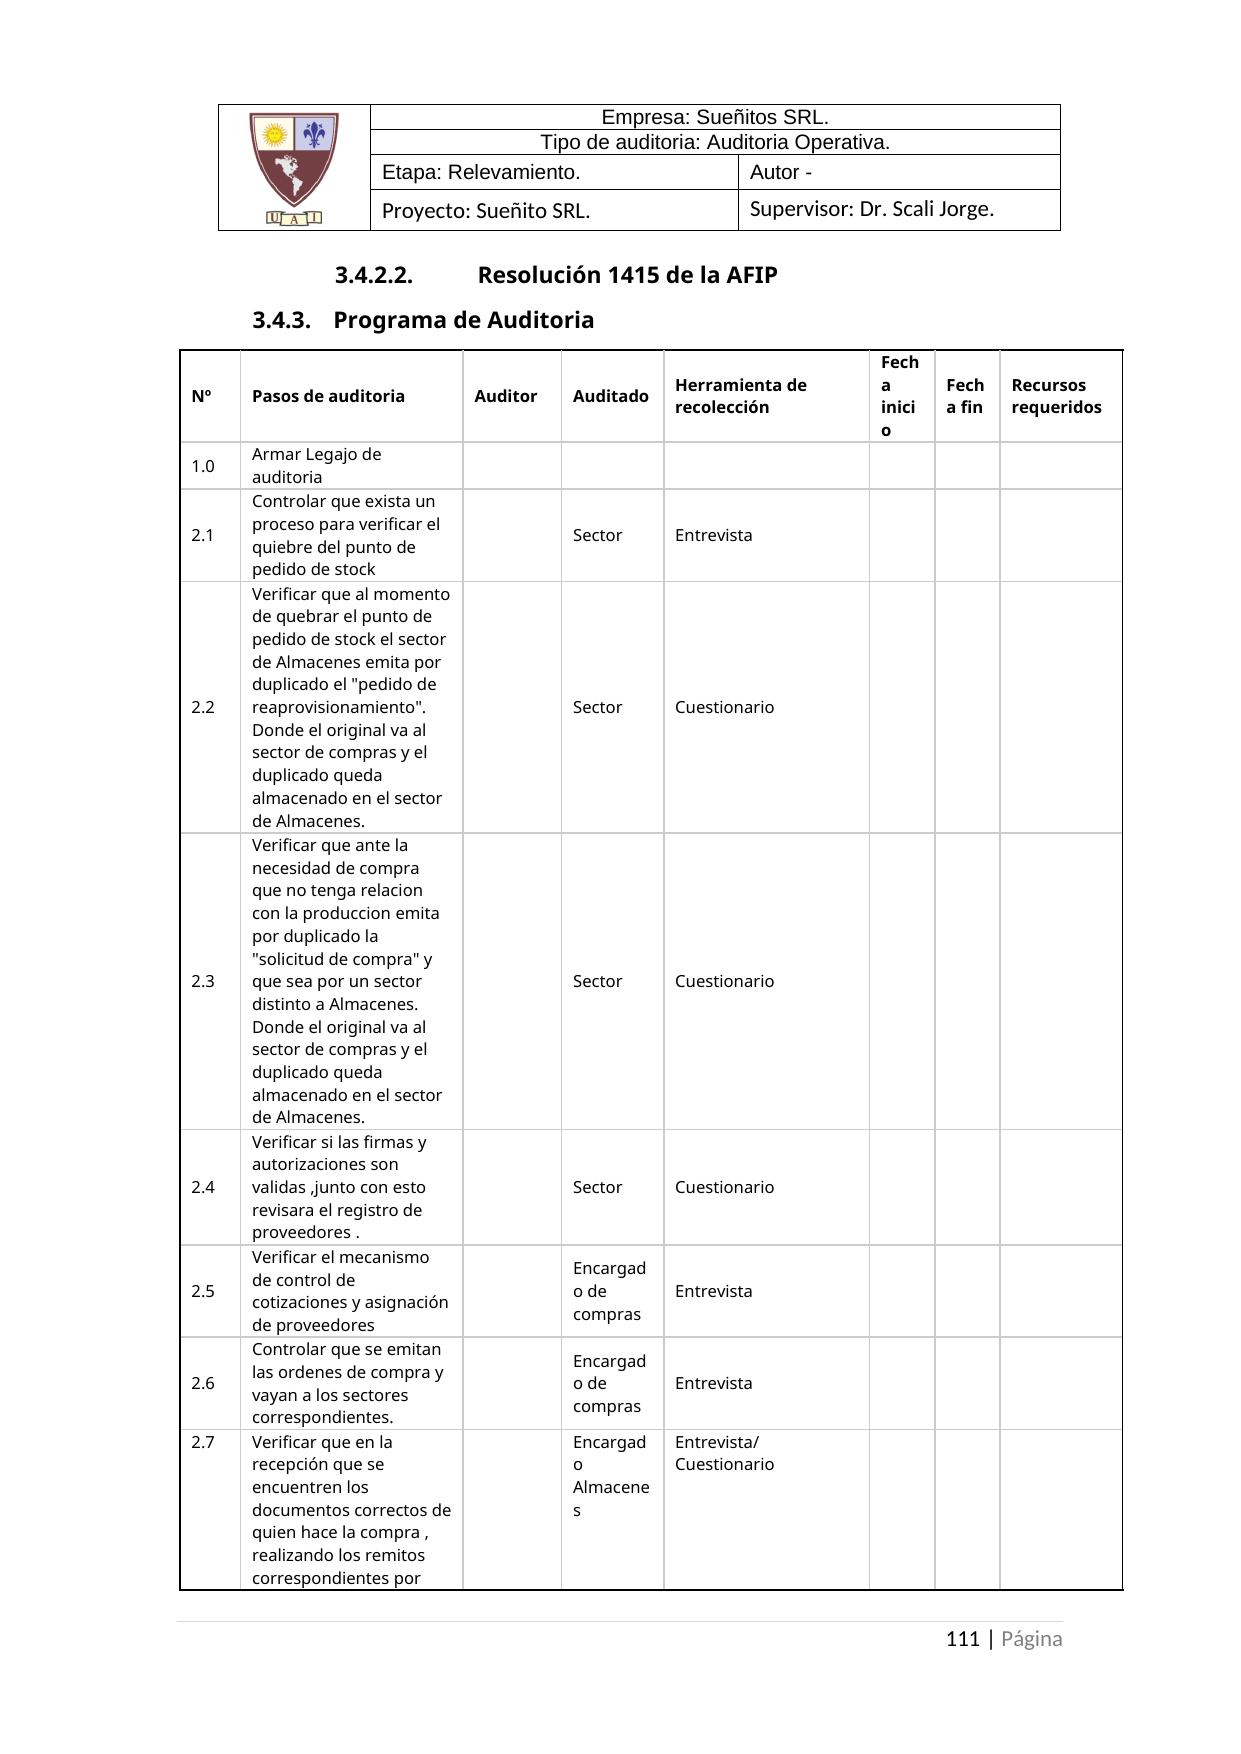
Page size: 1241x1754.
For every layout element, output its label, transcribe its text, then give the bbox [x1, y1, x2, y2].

table_cell [870, 1338, 934, 1429]
table_cell [870, 1246, 934, 1336]
table_cell [464, 582, 561, 832]
table_cell [464, 1430, 561, 1589]
table_cell [936, 443, 999, 488]
table_cell [870, 582, 934, 832]
table_cell [1001, 834, 1122, 1129]
table_cell [665, 443, 869, 488]
table_cell [464, 1246, 561, 1336]
table_header Recursos requeridos [1001, 351, 1122, 441]
table_cell Sector [562, 1130, 663, 1244]
table_cell [936, 1246, 999, 1336]
table_cell Verificar el mecanismo de control de cotizaciones y asignación de proveedores [241, 1246, 462, 1336]
table_cell [464, 443, 561, 488]
table_cell 2.1 [181, 490, 240, 581]
subtitle Resolución 1415 de la AFIP [335, 259, 1063, 290]
table_cell Verificar que ante la necesidad de compra que no tenga relacion con la produccion emita por duplicado la "solicitud de compra" y que sea por un sector distinto a Almacenes. Donde el original va al sector de compras y el duplicado queda almacenado en el sector de Almacenes. [241, 834, 462, 1129]
table_cell [1001, 1338, 1122, 1429]
table_cell [870, 443, 934, 488]
table_cell [870, 1130, 934, 1244]
table_cell [870, 834, 934, 1129]
table_header Fecha fin [936, 351, 999, 441]
table_header Nº [181, 351, 240, 441]
table_cell Entrevista [665, 490, 869, 581]
table_cell [464, 490, 561, 581]
table_cell [1001, 490, 1122, 581]
table_cell [562, 443, 663, 488]
table_cell [870, 490, 934, 581]
table_cell 2.2 [181, 582, 240, 832]
table_cell [1001, 1130, 1122, 1244]
table_header Herramienta de recolección [665, 351, 869, 441]
table_cell Sector [562, 490, 663, 581]
table_cell [936, 1130, 999, 1244]
table_header Pasos de auditoria [241, 351, 462, 441]
picture [229, 105, 360, 230]
table_cell Verificar si las firmas y autorizaciones son validas ,junto con esto revisara el registro de proveedores . [241, 1130, 462, 1244]
table_cell Verificar que al momento de quebrar el punto de pedido de stock el sector de Almacenes emita por duplicado el "pedido de reaprovisionamiento". Donde el original va al sector de compras y el duplicado queda almacenado en el sector de Almacenes. [241, 582, 462, 832]
table_cell 2.4 [181, 1130, 240, 1244]
table_cell [464, 1338, 561, 1429]
table_cell [464, 1130, 561, 1244]
table_cell Controlar que se emitan las ordenes de compra y vayan a los sectores correspondientes. [241, 1338, 462, 1429]
table_cell [936, 1338, 999, 1429]
table_cell Sector [562, 834, 663, 1129]
table_header Auditado [562, 351, 663, 441]
table_cell 1.0 [181, 443, 240, 488]
table_cell Entrevista [665, 1338, 869, 1429]
table_cell [464, 834, 561, 1129]
table_cell 2.6 [181, 1338, 240, 1429]
table_cell Encargado Almacenes [562, 1430, 663, 1589]
table_cell [936, 834, 999, 1129]
table_cell Encargado de compras [562, 1338, 663, 1429]
table_cell [936, 1430, 999, 1589]
table_cell [1001, 1430, 1122, 1589]
table_cell [1001, 582, 1122, 832]
subtitle Programa de Auditoria [252, 304, 1063, 335]
table_cell Encargado de compras [562, 1246, 663, 1336]
table_cell 2.7 [181, 1430, 240, 1589]
table_cell Entrevista/Cuestionario [665, 1430, 869, 1589]
table_header Fecha inicio [870, 351, 934, 441]
table_header Auditor [464, 351, 561, 441]
table_cell Cuestionario [665, 1130, 869, 1244]
table_cell [870, 1430, 934, 1589]
table_cell 2.5 [181, 1246, 240, 1336]
table_cell Entrevista [665, 1246, 869, 1336]
table_cell [1001, 443, 1122, 488]
table_cell Armar Legajo de auditoria [241, 443, 462, 488]
table_cell Controlar que exista un proceso para verificar el quiebre del punto de pedido de stock [241, 490, 462, 581]
table_cell [936, 582, 999, 832]
table_cell [1001, 1246, 1122, 1336]
table_cell Cuestionario [665, 582, 869, 832]
table_cell 2.3 [181, 834, 240, 1129]
table_cell [936, 490, 999, 581]
table_cell Sector [562, 582, 663, 832]
table_cell Cuestionario [665, 834, 869, 1129]
